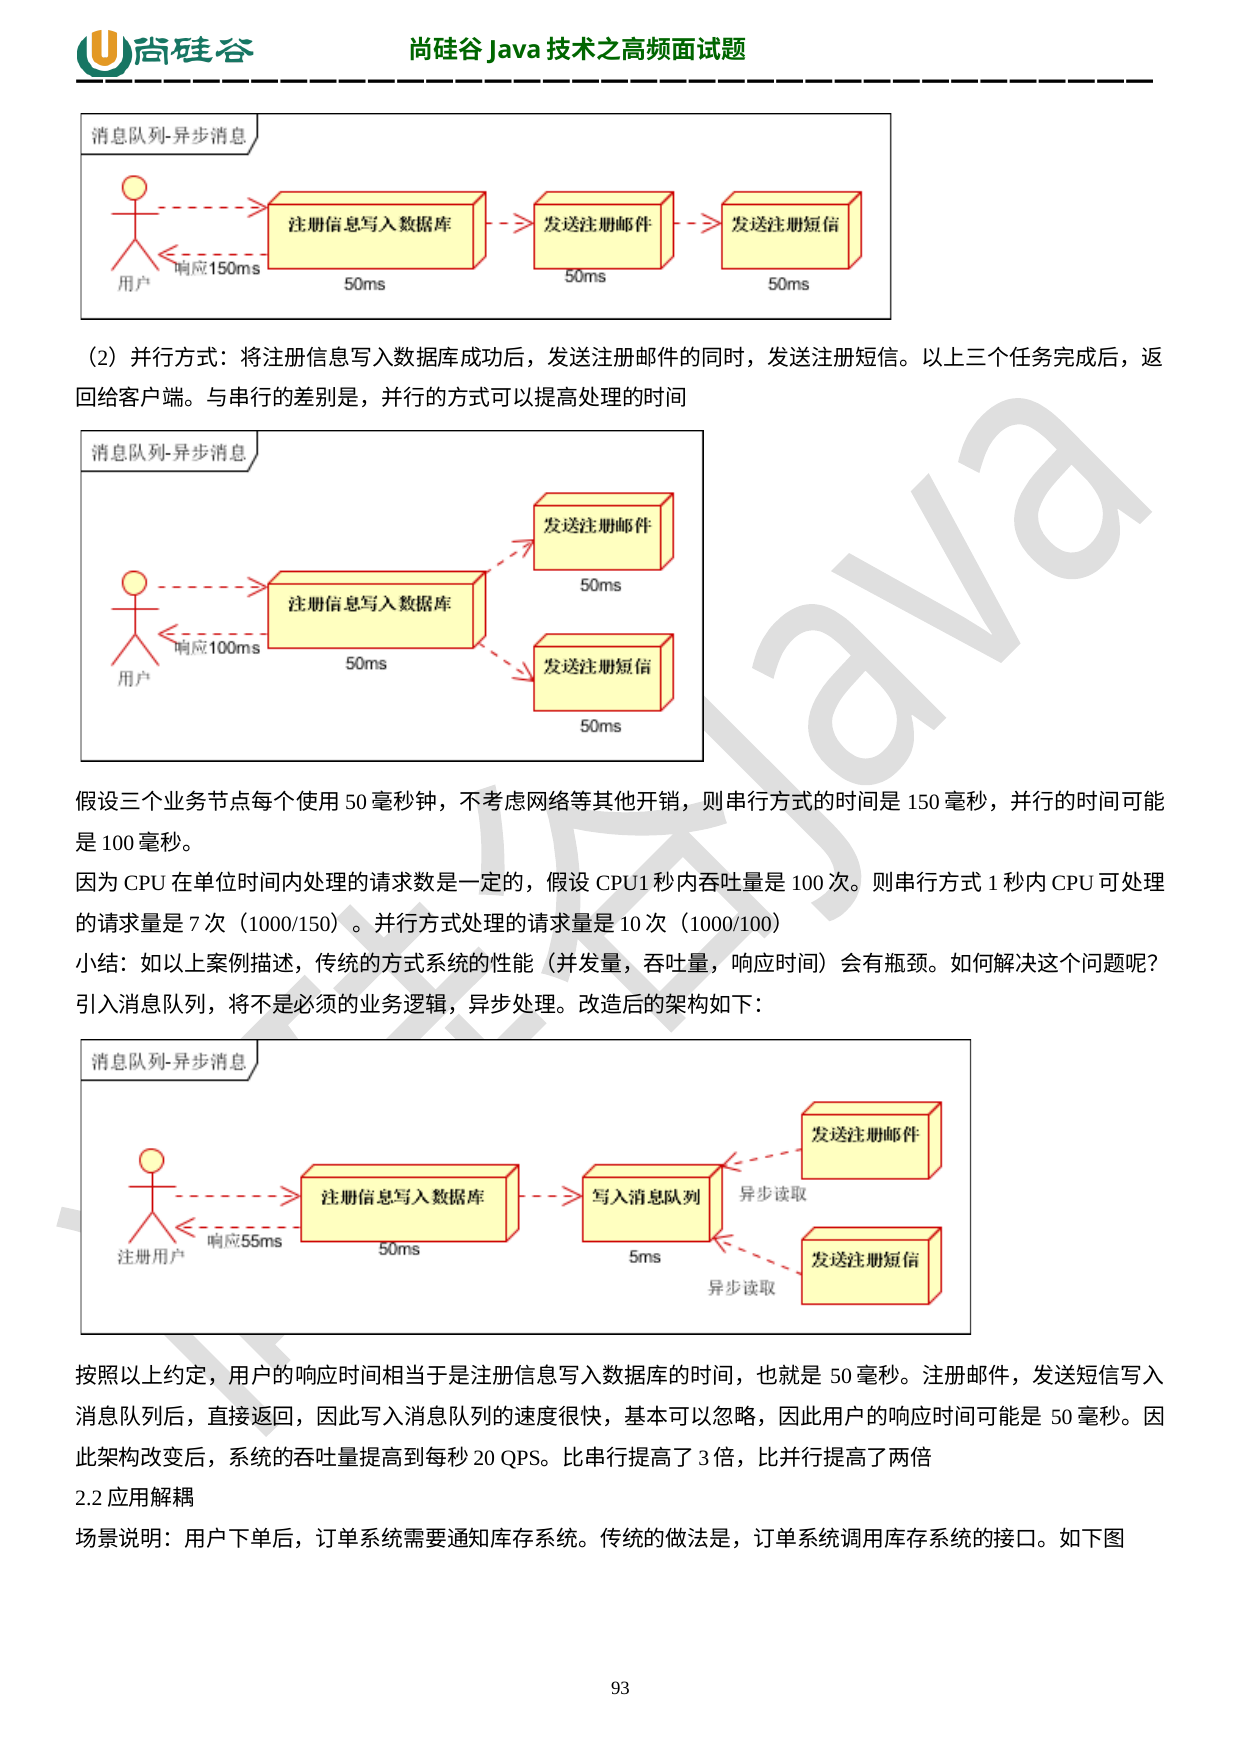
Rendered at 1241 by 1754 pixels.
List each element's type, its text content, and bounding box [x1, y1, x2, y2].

picture [80, 113, 892, 320]
text 引入消息队列，将不是必须的业务逻辑，异步处理。改造后的架构如下： [75, 986, 1165, 1019]
text 因为CPU在单位时间内处理的请求数是一定的，假设CPU1秒内吞吐量是100次。则串行方式1秒内CPU可处理的请求量是7次（1000/150）。并行方式处理的请求量是10次（1000/100） [75, 865, 1165, 938]
picture [80, 1039, 972, 1335]
text 假设三个业务节点每个使用50毫秒钟，不考虑网络等其他开销，则串行方式的时间是150毫秒，并行的时间可能是100毫秒。 [75, 784, 1165, 857]
text 小结：如以上案例描述，传统的方式系统的性能（并发量，吞吐量，响应时间）会有瓶颈。如何解决这个问题呢？ [75, 946, 1165, 978]
picture [80, 430, 704, 762]
text 场景说明：用户下单后，订单系统需要通知库存系统。传统的做法是，订单系统调用库存系统的接口。如下图 [75, 1520, 1165, 1553]
picture [75, 29, 253, 77]
text 2.2应用解耦 [75, 1480, 1165, 1512]
text （2）并行方式：将注册信息写入数据库成功后，发送注册邮件的同时，发送注册短信。以上三个任务完成后，返回给客户端。与串行的差别是，并行的方式可以提高处理的时间 [75, 339, 1165, 412]
text 按照以上约定，用户的响应时间相当于是注册信息写入数据库的时间，也就是50毫秒。注册邮件，发送短信写入消息队列后，直接返回，因此写入消息队列的速度很快，基本可以忽略，因此用户的响应时间可能是50毫秒。因此架构改变后，系统的吞吐量提高到每秒20 QPS。比串行提高了3倍，比并行提高了两倍 [75, 1358, 1165, 1472]
